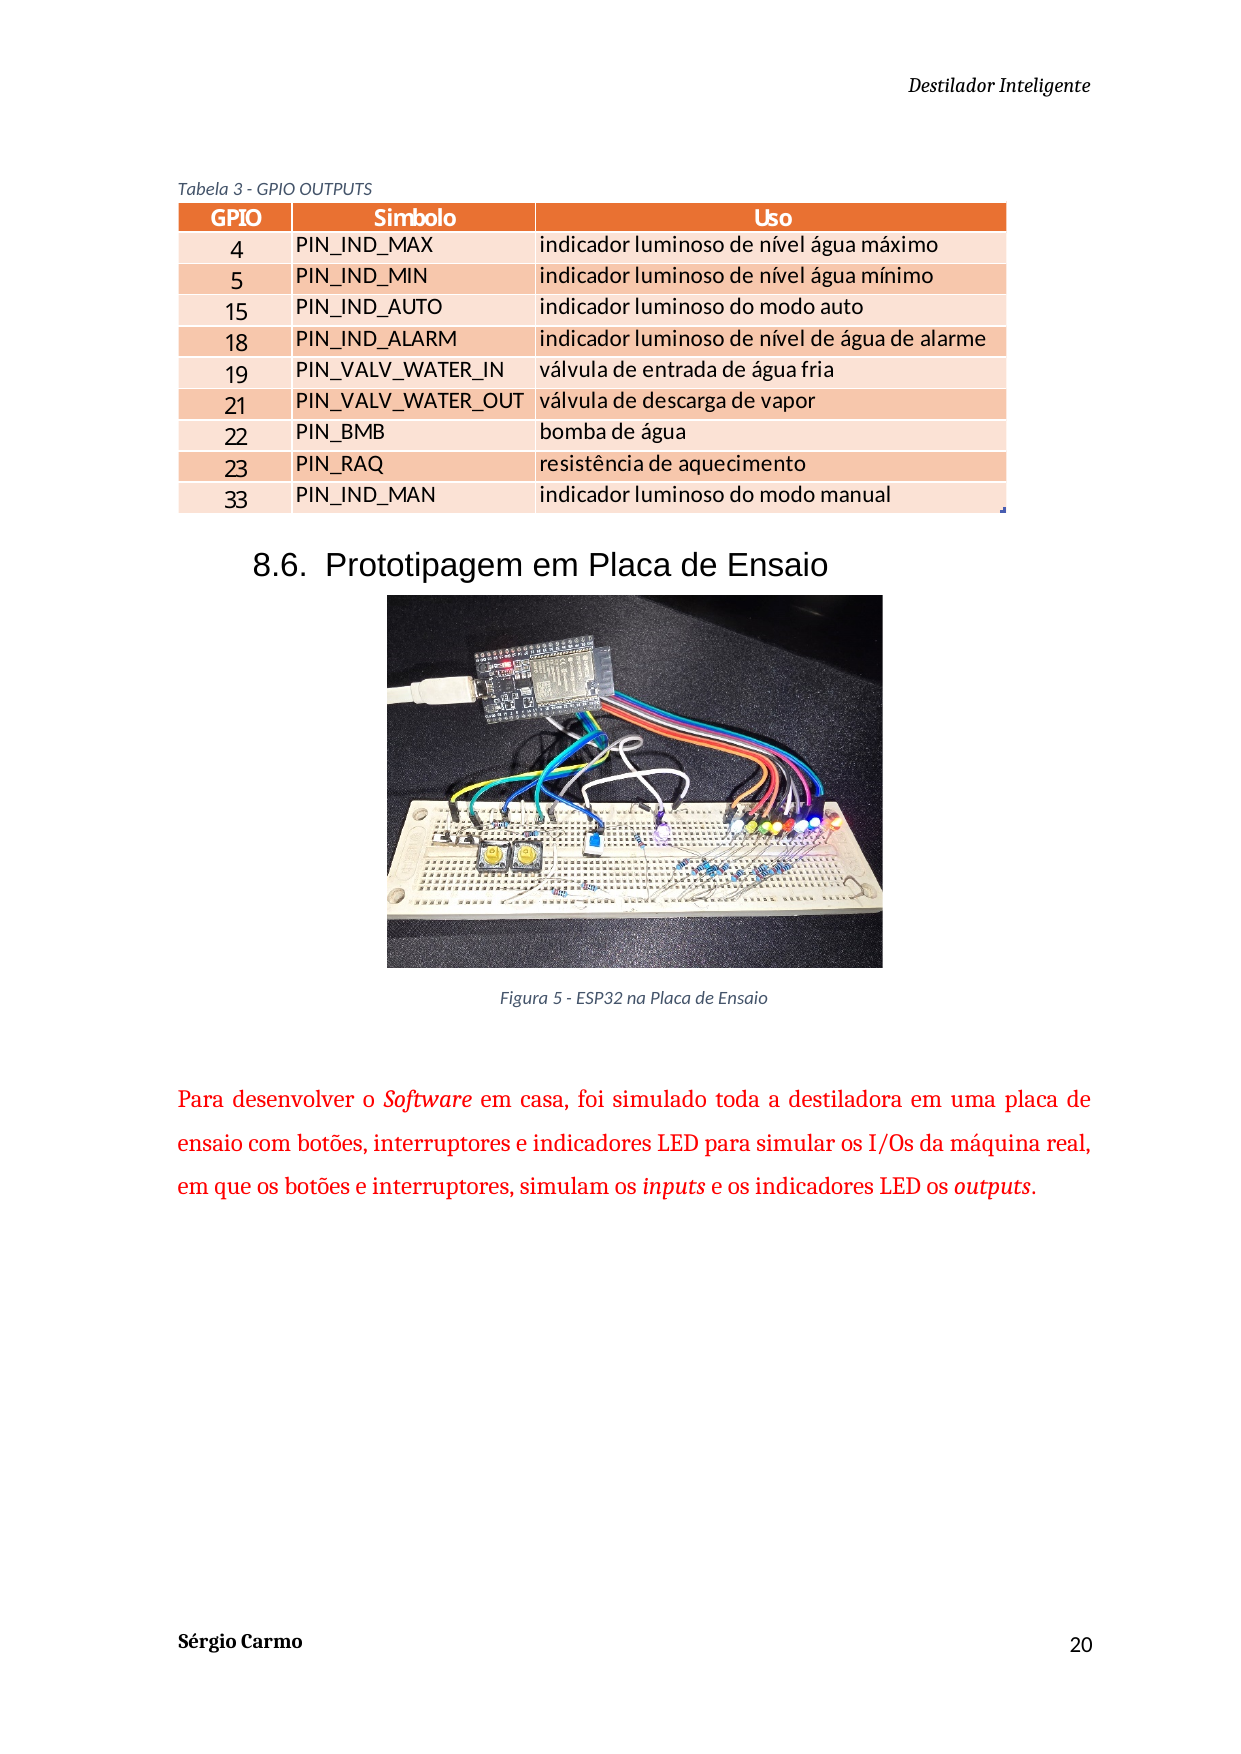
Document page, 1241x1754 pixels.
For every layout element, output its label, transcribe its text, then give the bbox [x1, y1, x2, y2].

text Para desenvolver o Software em casa, foi simulado toda a destiladora em uma placa de ensaio com botões, interruptores e indicadores LED para simular os I/Os da máquina real, em que os botões e interruptores, simulam os inputs e os indicadores LED os outputs. [177, 1085, 1092, 1200]
subtitle Prototipagem em Placa de Ensaio [252, 546, 1092, 584]
picture [387, 595, 883, 968]
text Tabela 3 - GPIO OUTPUTS [177, 177, 1092, 200]
text Figura 5 - ESP32 na Placa de Ensaio [177, 986, 1092, 1009]
